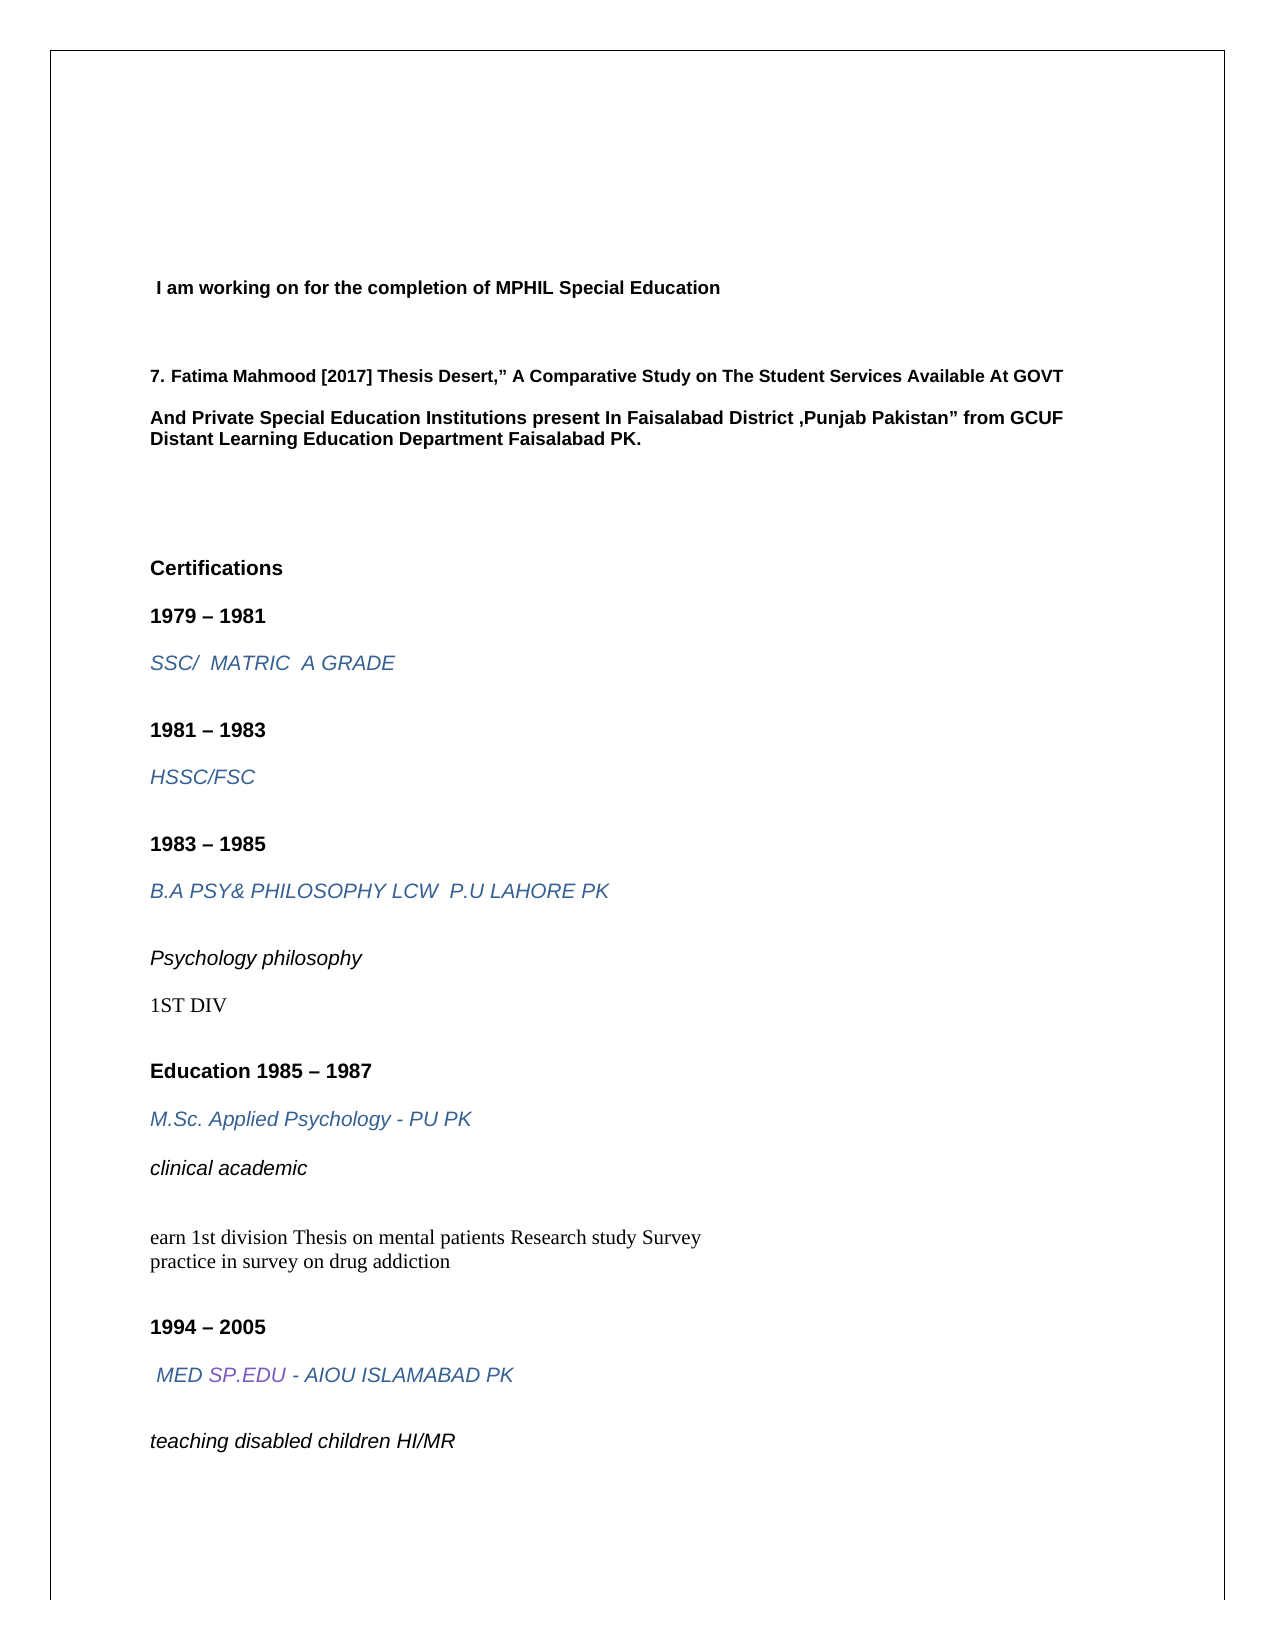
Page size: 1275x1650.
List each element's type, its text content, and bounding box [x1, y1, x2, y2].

text I am working on for the completion of MPHIL Special Education [156, 276, 1125, 298]
text 1ST DIV [150, 994, 1125, 1017]
text MED SP.EDU - AIOU ISLAMABAD PK [156, 1363, 1125, 1387]
text SSC/ MATRIC A GRADE [150, 652, 1125, 676]
text clinical academic [150, 1156, 1125, 1179]
text Certifications [150, 555, 1125, 579]
text earn 1st division Thesis on mental patients Research study Survey practice in survey on drug addiction [150, 1226, 712, 1273]
text And Private Special Education Institutions present In Faisalabad District ,Punjab Pakistan” from GCUF Distant Learning Education Department Faisalabad PK. [150, 408, 1064, 450]
text HSSC/FSC [150, 766, 1125, 789]
text B.A PSY& PHILOSOPHY LCW P.U LAHORE PK [150, 880, 1125, 903]
text 1994 – 2005 [150, 1315, 1125, 1339]
list Fatima Mahmood [2017] Thesis Desert,” A Comparative Study on The Student Services Available At GOVT [150, 365, 1125, 386]
text 1983 – 1985 [150, 832, 1125, 856]
text Education 1985 – 1987 [150, 1059, 1125, 1083]
text 1981 – 1983 [150, 718, 1125, 742]
text Psychology philosophy [150, 945, 1125, 969]
text M.Sc. Applied Psychology - PU PK [150, 1107, 1125, 1131]
text teaching disabled children HI/MR [150, 1429, 1125, 1453]
text 1979 – 1981 [150, 604, 1125, 628]
